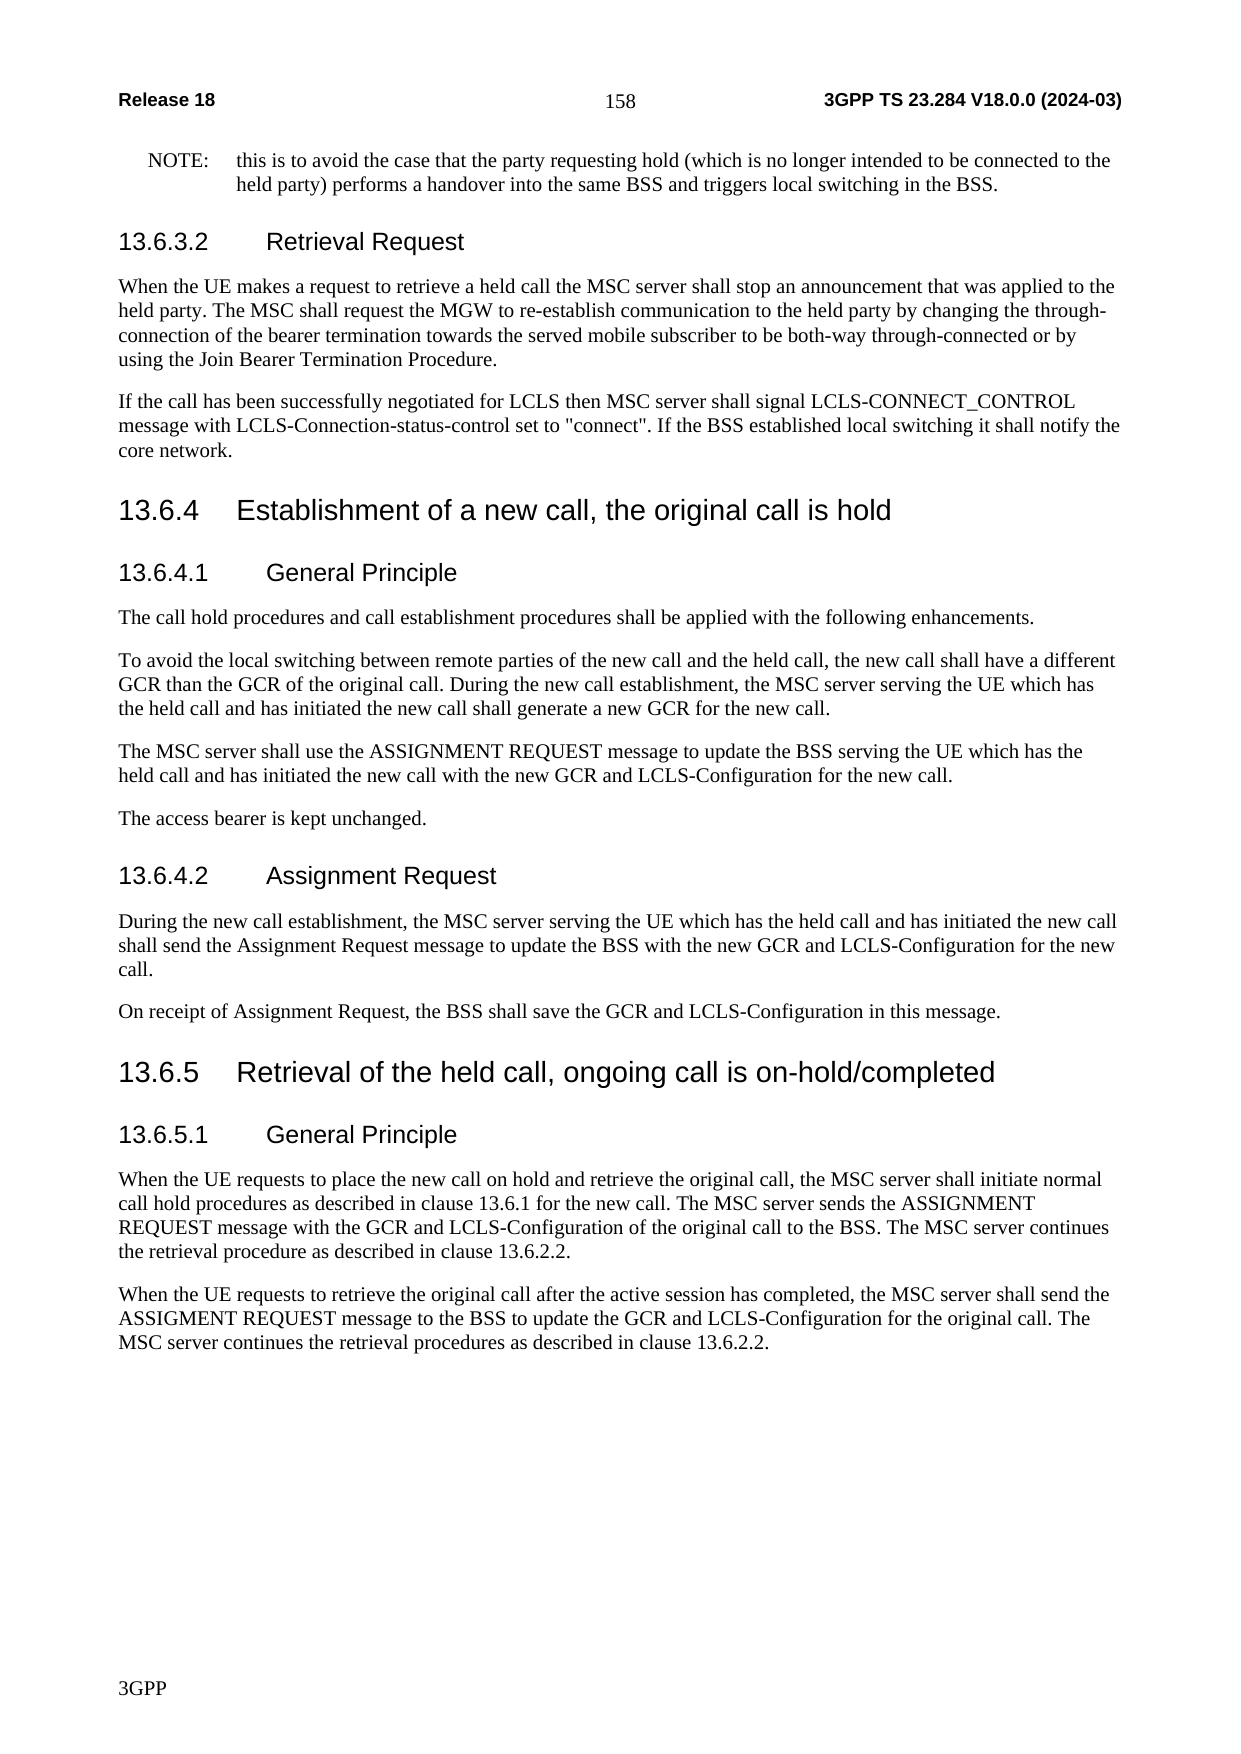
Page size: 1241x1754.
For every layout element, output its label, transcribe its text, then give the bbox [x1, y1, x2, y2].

subtitle 13.6.3.2 Retrieval Request [118, 227, 1122, 256]
text During the new call establishment, the MSC server serving the UE which has the held call and has initiated the new call shall send the Assignment Request message to update the BSS with the new GCR and LCLS-Configuration for the new call. [118, 908, 1122, 981]
text On receipt of Assignment Request, the BSS shall save the GCR and LCLS-Configuration in this message. [118, 999, 1122, 1023]
text If the call has been successfully negotiated for LCLS then MSC server shall signal LCLS-CONNECT_CONTROL message with LCLS-Connection-status-control set to "connect". If the BSS established local switching it shall notify the core network. [118, 389, 1122, 462]
subtitle 13.6.4.2 Assignment Request [118, 861, 1122, 890]
subtitle 13.6.4.1 General Principle [118, 558, 1122, 586]
text The MSC server shall use the ASSIGNMENT REQUEST message to update the BSS serving the UE which has the held call and has initiated the new call with the new GCR and LCLS-Configuration for the new call. [118, 739, 1122, 787]
text When the UE requests to retrieve the original call after the active session has completed, the MSC server shall send the ASSIGMENT REQUEST message to the BSS to update the GCR and LCLS-Configuration for the original call. The MSC server continues the retrieval procedures as described in clause .2. [118, 1282, 1122, 1354]
text When the UE requests to place the new call on hold and retrieve the original call, the MSC server shall initiate normal call hold procedures as described in clause 13.6.1 for the new call. The MSC server sends the ASSIGNMENT REQUEST message with the GCR and LCLS-Configuration of the original call to the BSS. The MSC server continues the retrieval procedure as described in clause 13.6.2.2. [118, 1167, 1122, 1263]
text When the UE makes a request to retrieve a held call the MSC server shall stop an announcement that was applied to the held party. The MSC shall request the MGW to re-establish communication to the held party by changing the through-connection of the bearer termination towards the served mobile subscriber to be both-way through-connected or by using the Join Bearer Termination Procedure. [118, 274, 1122, 371]
subtitle 13.6.5 Retrieval of the held call, ongoing call is on-hold/completed [118, 1055, 1122, 1088]
subtitle 13.6.5.1 General Principle [118, 1119, 1122, 1148]
text The access bearer is kept unchanged. [118, 806, 1122, 830]
text To avoid the local switching between remote parties of the new call and the held call, the new call shall have a different GCR than the GCR of the original call. During the new call establishment, the MSC server serving the UE which has the held call and has initiated the new call shall generate a new GCR for the new call. [118, 648, 1122, 720]
subtitle 13.6.4 Establishment of a new call, the original call is hold [118, 493, 1122, 526]
text The call hold procedures and call establishment procedures shall be applied with the following enhancements. [118, 605, 1122, 629]
text NOTE: this is to avoid the case that the party requesting hold (which is no longer intended to be connected to the held party) performs a handover into the same BSS and triggers local switching in the BSS. [148, 147, 1122, 196]
